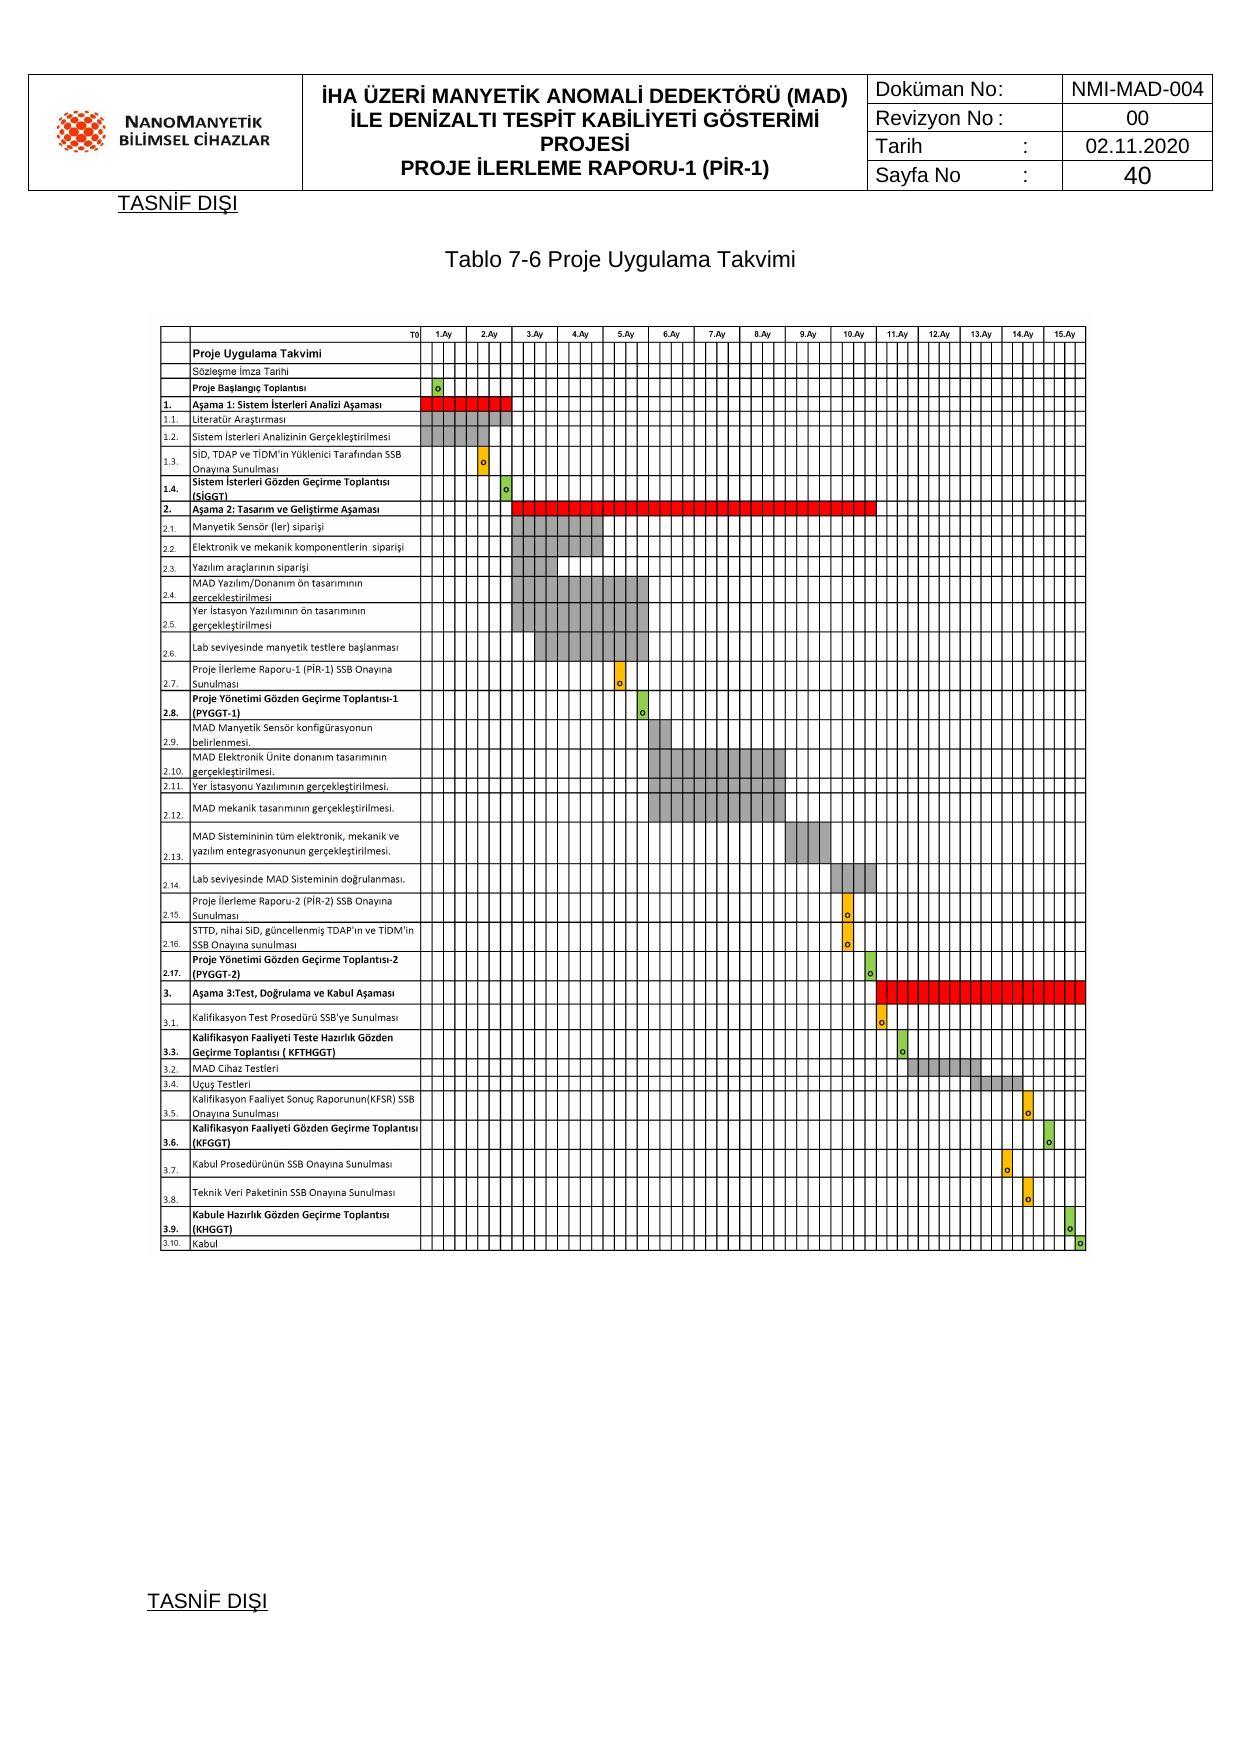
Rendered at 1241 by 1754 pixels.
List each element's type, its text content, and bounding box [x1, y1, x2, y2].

picture [35, 92, 295, 172]
picture [147, 310, 1094, 1258]
